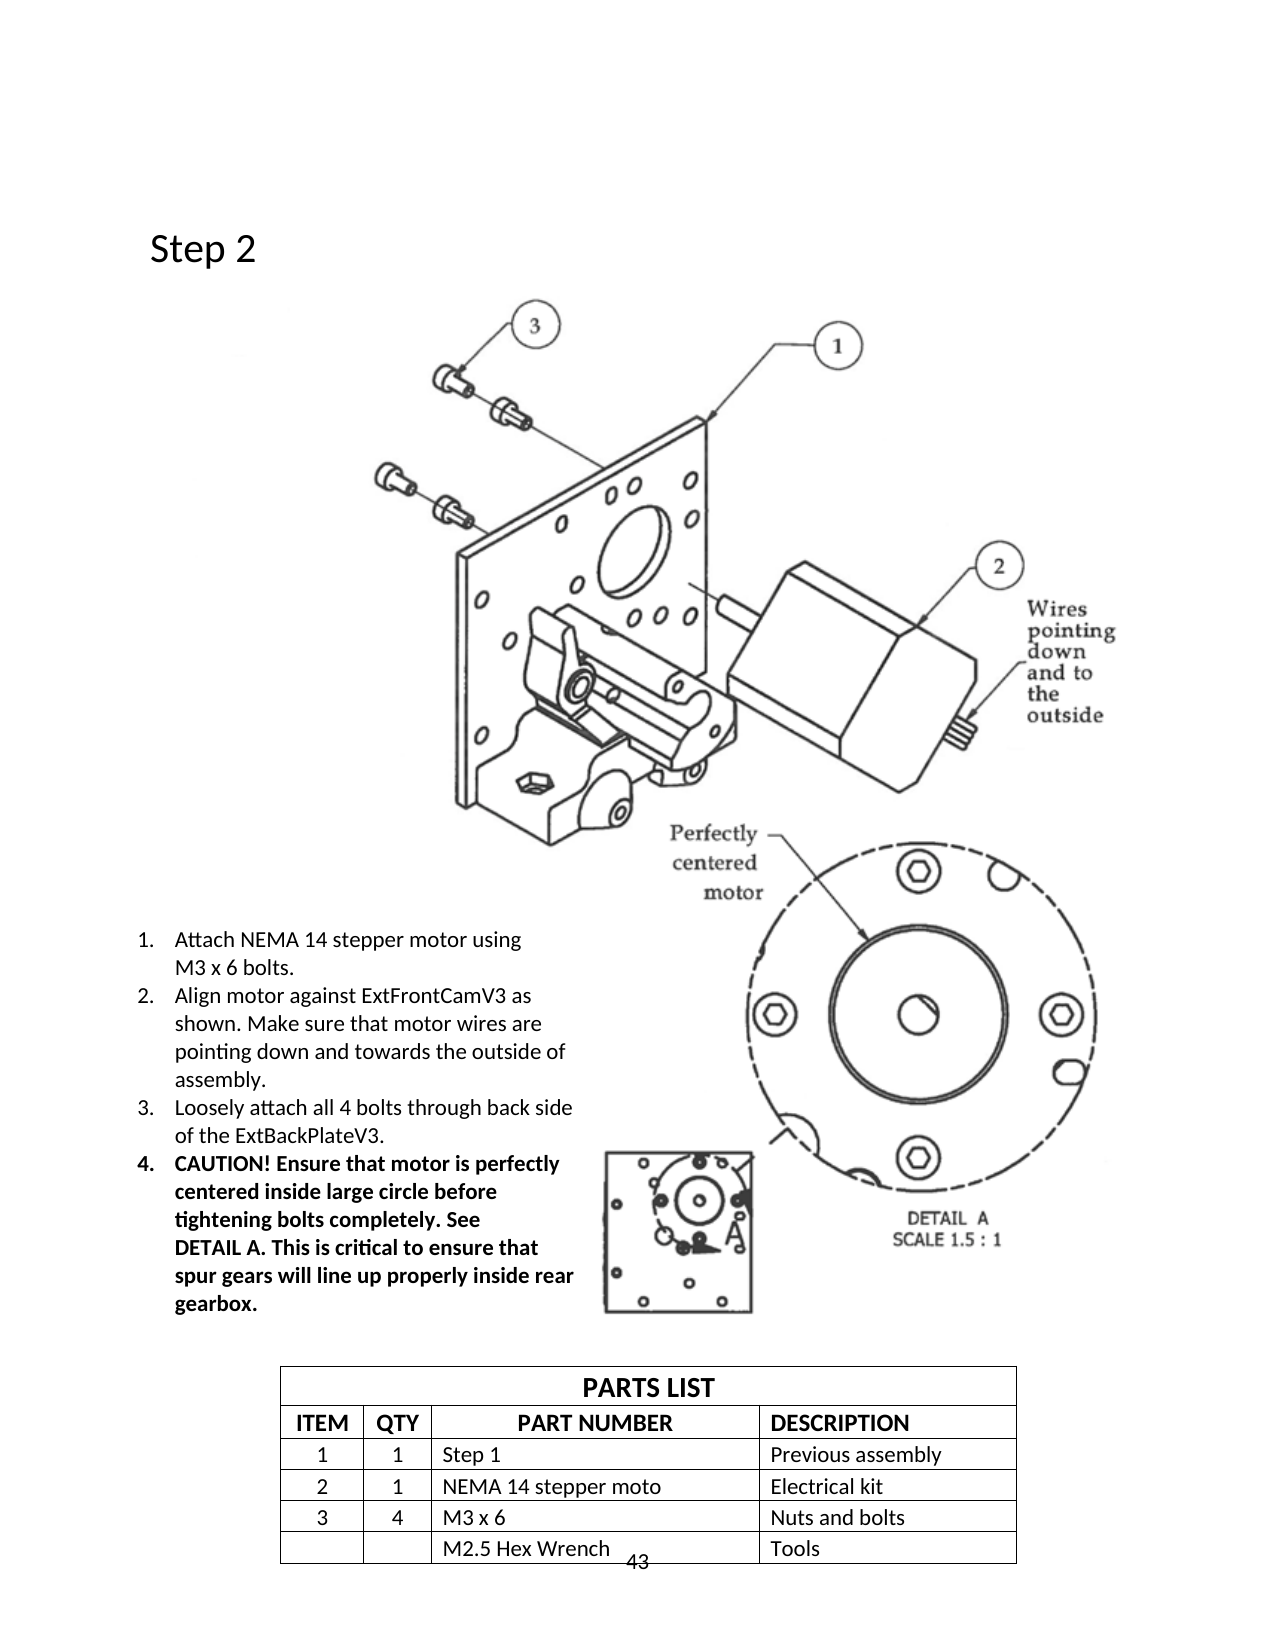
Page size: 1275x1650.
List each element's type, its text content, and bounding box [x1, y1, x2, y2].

picture [150, 293, 1125, 1332]
table_cell M2.5 Hex Wrench [432, 1532, 759, 1562]
table_cell [364, 1532, 431, 1562]
table_cell 4 [364, 1501, 431, 1531]
table_cell 1 [281, 1439, 363, 1469]
table_cell PART NUMBER [432, 1406, 759, 1437]
table_cell 2 [281, 1470, 363, 1500]
table_cell Tools [760, 1532, 1016, 1562]
table_cell 3 [281, 1501, 363, 1531]
table_cell DESCRIPTION [760, 1406, 1016, 1437]
table_cell Electrical kit [760, 1470, 1016, 1500]
subtitle Step 2 [150, 222, 1125, 272]
table_header PARTS LIST [281, 1367, 1016, 1404]
table_cell M3 x 6 [432, 1501, 759, 1531]
table_cell [281, 1532, 363, 1562]
table_cell Step 1 [432, 1439, 759, 1469]
table_cell Nuts and bolts [760, 1501, 1016, 1531]
table_cell QTY [364, 1406, 431, 1437]
table_cell 1 [364, 1439, 431, 1469]
table_cell ITEM [281, 1406, 363, 1437]
table_cell Previous assembly [760, 1439, 1016, 1469]
table_cell 1 [364, 1470, 431, 1500]
table_cell NEMA 14 stepper moto [432, 1470, 759, 1500]
